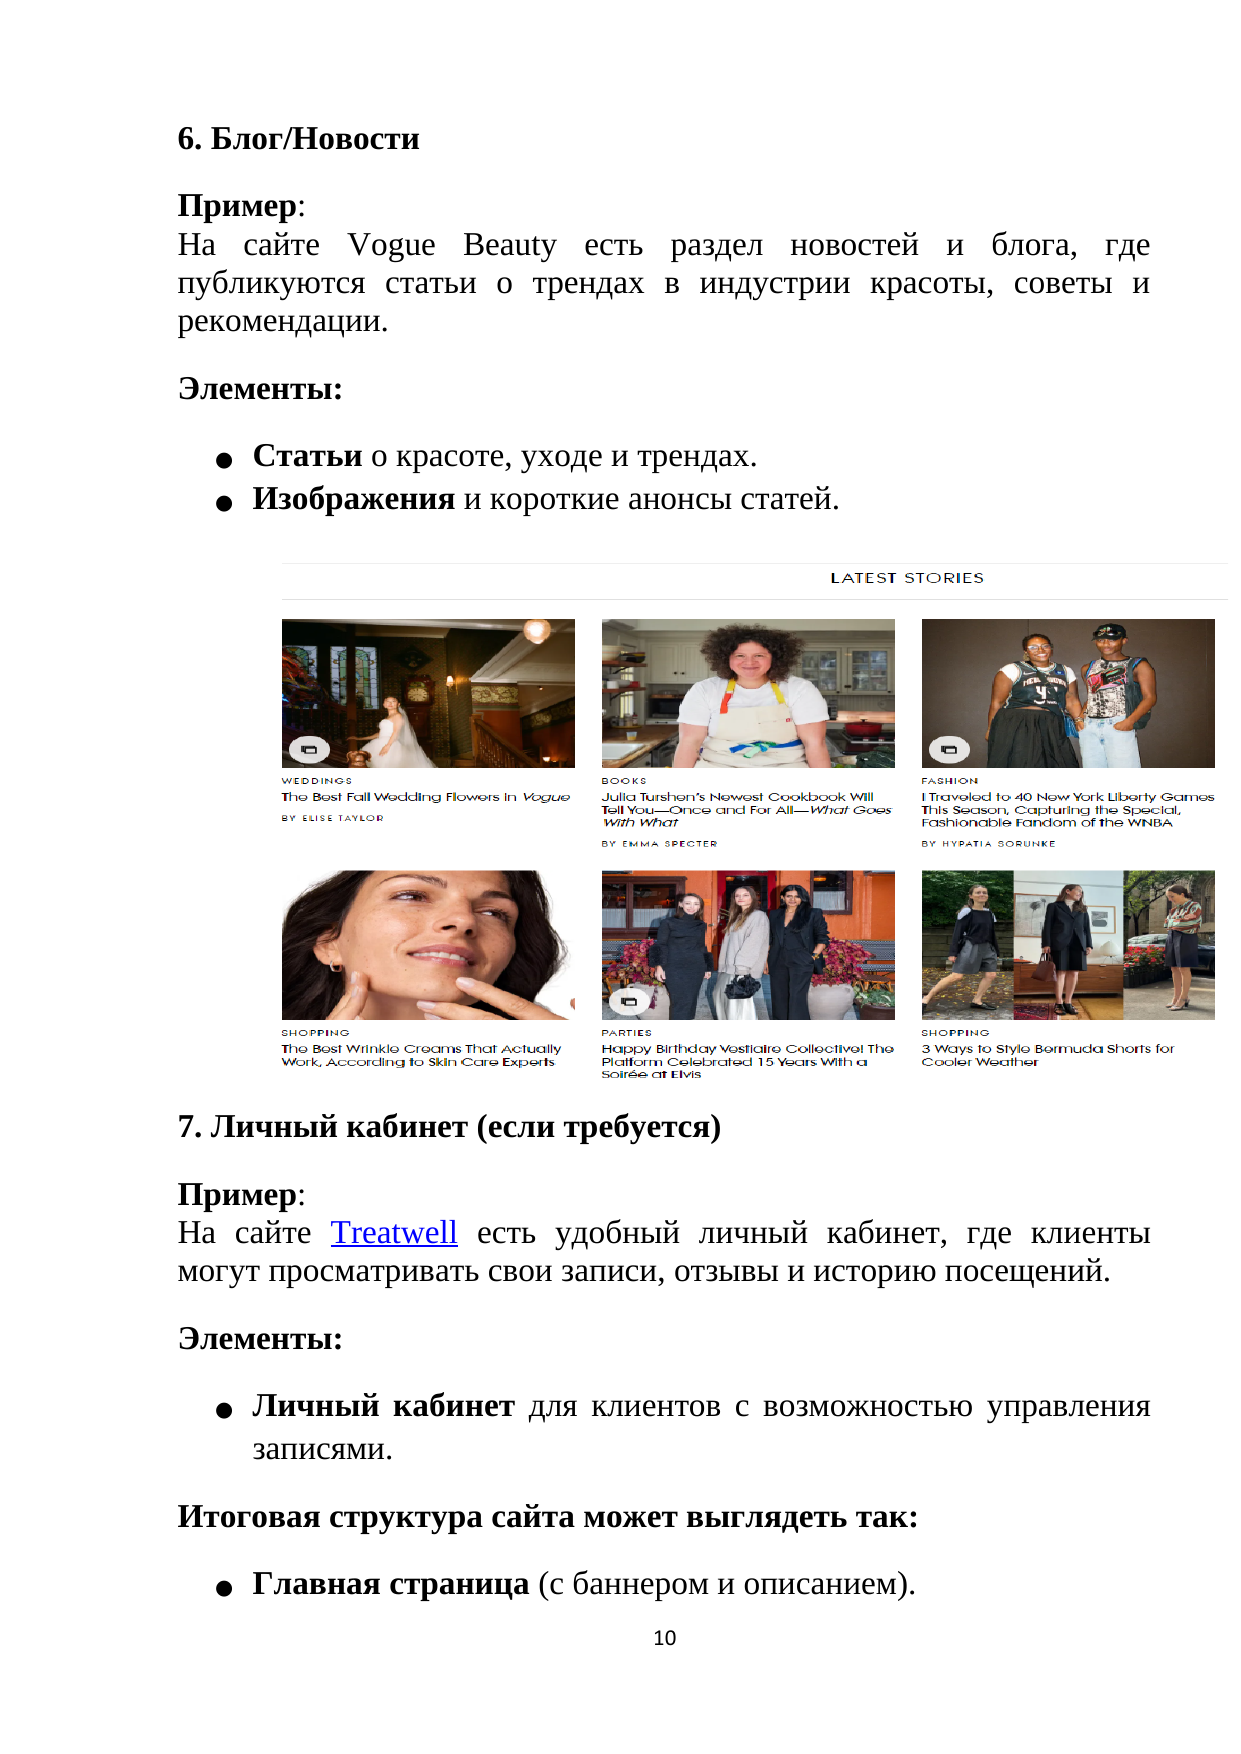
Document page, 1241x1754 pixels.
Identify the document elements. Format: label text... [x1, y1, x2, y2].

list Главная страница (с баннером и описанием). [215, 1563, 1152, 1607]
list Личный кабинет для клиентов с возможностью управления записями. [215, 1386, 1152, 1467]
text 6. Блог/Новости [177, 118, 1152, 156]
text Пример: На сайте Vogue Beauty есть раздел новостей и блога, где публикуются статьи о трендах в индустрии красоты, советы и рекомендации. [177, 186, 1152, 339]
picture [252, 550, 1229, 1078]
text 7. Личный кабинет (если требуется) [177, 1106, 1152, 1145]
list Статьи о красоте, уходе и трендах. [215, 436, 1152, 479]
text Пример: На сайте Treatwell есть удобный личный кабинет, где клиенты могут просматривать свои записи, отзывы и историю посещений. [177, 1174, 1152, 1289]
text Элементы: [177, 368, 1152, 406]
text Итоговая структура сайта может выглядеть так: [177, 1496, 1152, 1534]
list Изображения и короткие анонсы статей. [215, 479, 1152, 522]
text Элементы: [177, 1318, 1152, 1356]
